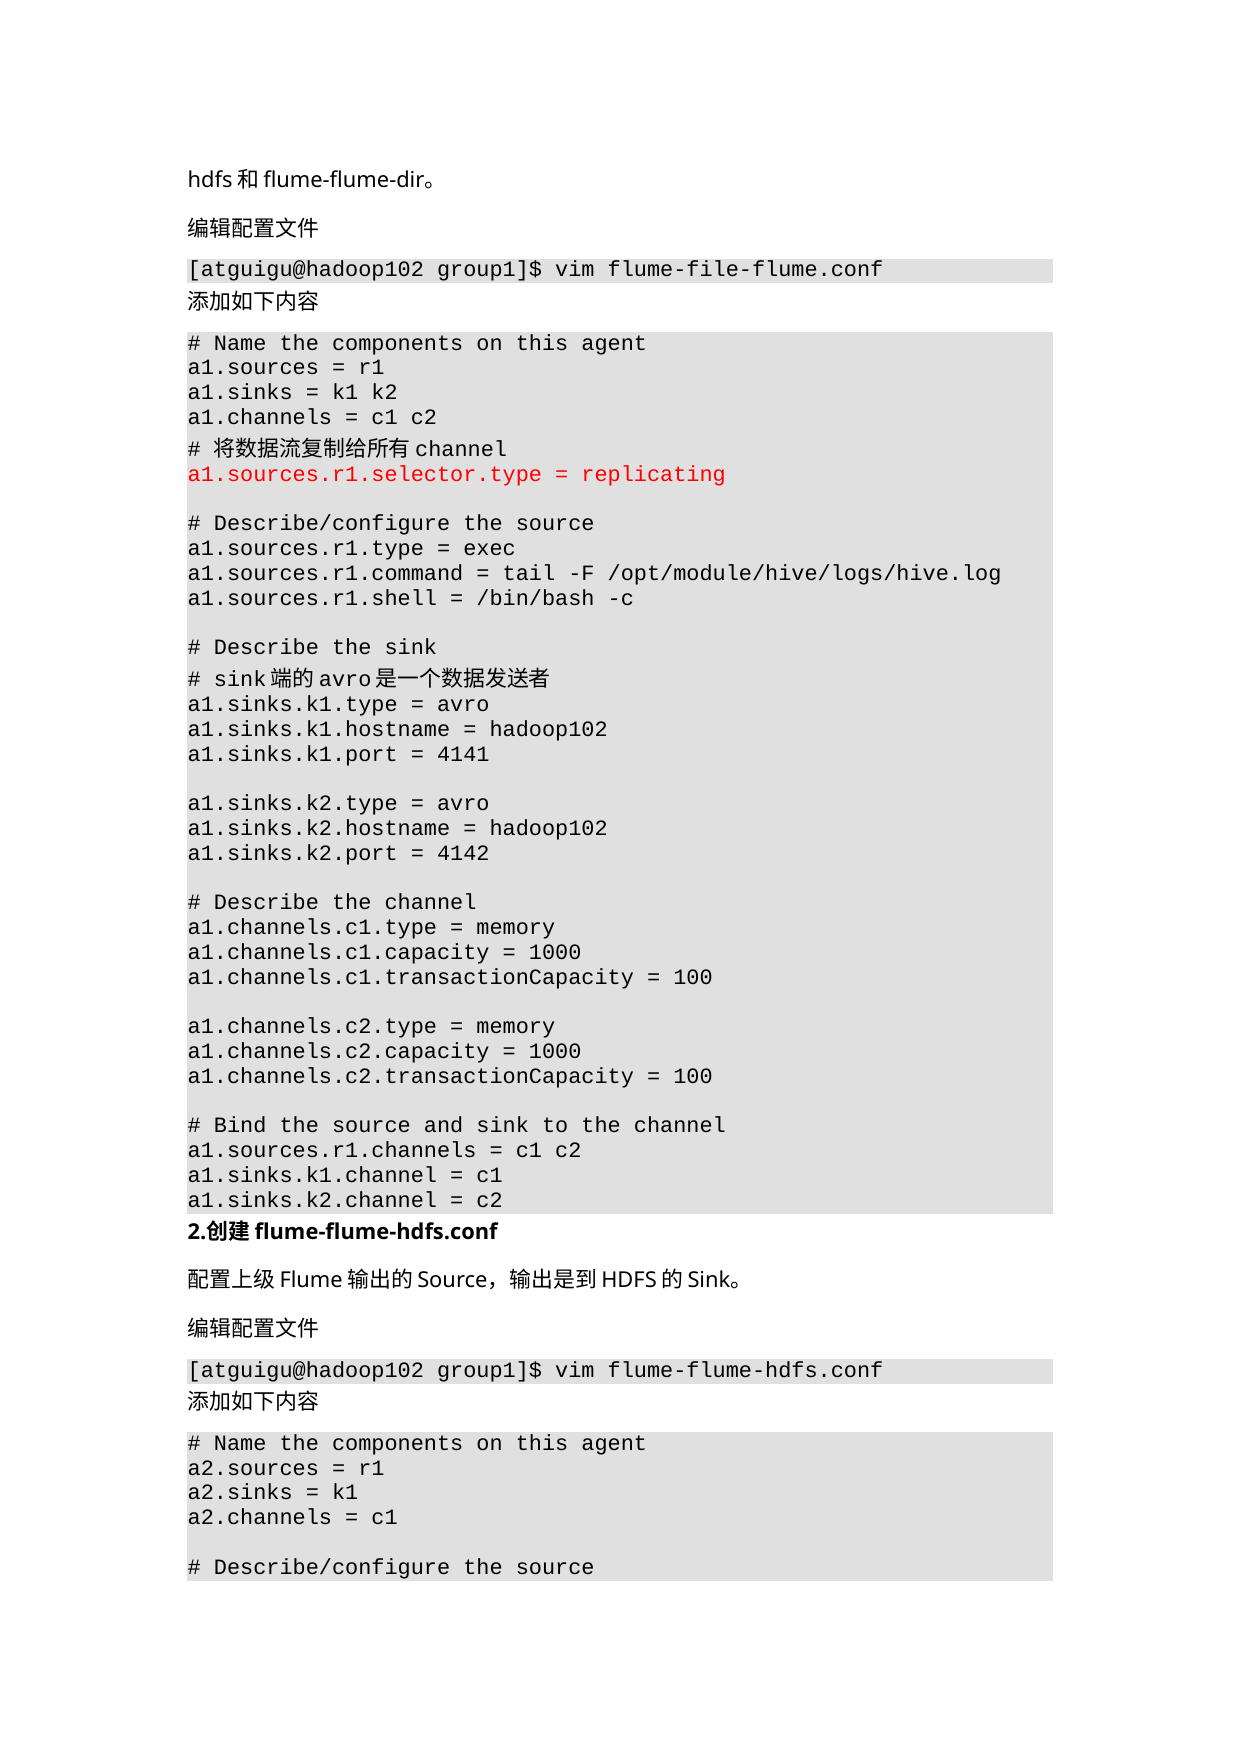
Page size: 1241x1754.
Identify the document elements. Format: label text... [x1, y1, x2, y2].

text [187, 162, 1053, 194]
text 编辑配置文件 [187, 210, 1053, 243]
text # 将数据流复制给所有channel [187, 431, 1053, 463]
text a1.sources.r1.shell = /bin/bash -c [187, 587, 1053, 612]
text a1.sinks.k1.type = avro [187, 693, 1053, 718]
text # sink端的avro是一个数据发送者 [187, 661, 1053, 693]
text a1.sinks = k1 k2 [187, 381, 1053, 406]
text # Describe/configure the source [187, 512, 1053, 537]
text [atguigu@hadoop102 group1]$ vim flume-file-flume.conf [187, 259, 1053, 283]
text 添加如下内容 [187, 283, 1053, 316]
text 配置上级Flume输出的Source，输出是到HDFS的Sink。 [187, 1262, 1053, 1295]
text a1.sinks.k2.channel = c2 [187, 1189, 1053, 1214]
text a1.channels.c1.transactionCapacity = 100 [187, 966, 1053, 991]
text a1.sinks.k2.port = 4142 [187, 842, 1053, 867]
text 2.创建flume-flume-hdfs.conf [187, 1214, 1053, 1246]
text a1.sources.r1.selector.type = replicating [187, 463, 1053, 488]
text 添加如下内容 [187, 1384, 1053, 1416]
text a1.channels.c1.type = memory [187, 916, 1053, 941]
text # Bind the source and sink to the channel [187, 1115, 1053, 1139]
text a1.channels.c2.capacity = 1000 [187, 1040, 1053, 1065]
text # Name the components on this agent [187, 1432, 1053, 1457]
text a1.sources.r1.command = tail -F /opt/module/hive/logs/hive.log [187, 562, 1053, 587]
text a1.channels.c2.transactionCapacity = 100 [187, 1065, 1053, 1090]
text a1.sinks.k1.port = 4141 [187, 743, 1053, 768]
text a1.sources = r1 [187, 357, 1053, 381]
text a1.sinks.k1.channel = c1 [187, 1164, 1053, 1189]
text [atguigu@hadoop102 group1]$ vim flume-flume-hdfs.conf [187, 1359, 1053, 1384]
text a1.channels.c1.capacity = 1000 [187, 941, 1053, 966]
text # Describe the sink [187, 636, 1053, 661]
text a1.sinks.k1.hostname = hadoop102 [187, 718, 1053, 743]
text a1.sources.r1.channels = c1 c2 [187, 1139, 1053, 1164]
text a1.channels = c1 c2 [187, 406, 1053, 431]
text a1.sinks.k2.hostname = hadoop102 [187, 817, 1053, 842]
text # Describe the channel [187, 892, 1053, 916]
text a2.sinks = k1 [187, 1482, 1053, 1506]
text a1.sources.r1.type = exec [187, 537, 1053, 562]
text a2.channels = c1 [187, 1506, 1053, 1531]
text # Name the components on this agent [187, 332, 1053, 357]
text # Describe/configure the source [187, 1556, 1053, 1581]
text a1.sinks.k2.type = avro [187, 792, 1053, 817]
text a1.channels.c2.type = memory [187, 1016, 1053, 1040]
text a2.sources = r1 [187, 1457, 1053, 1482]
text 编辑配置文件 [187, 1311, 1053, 1343]
